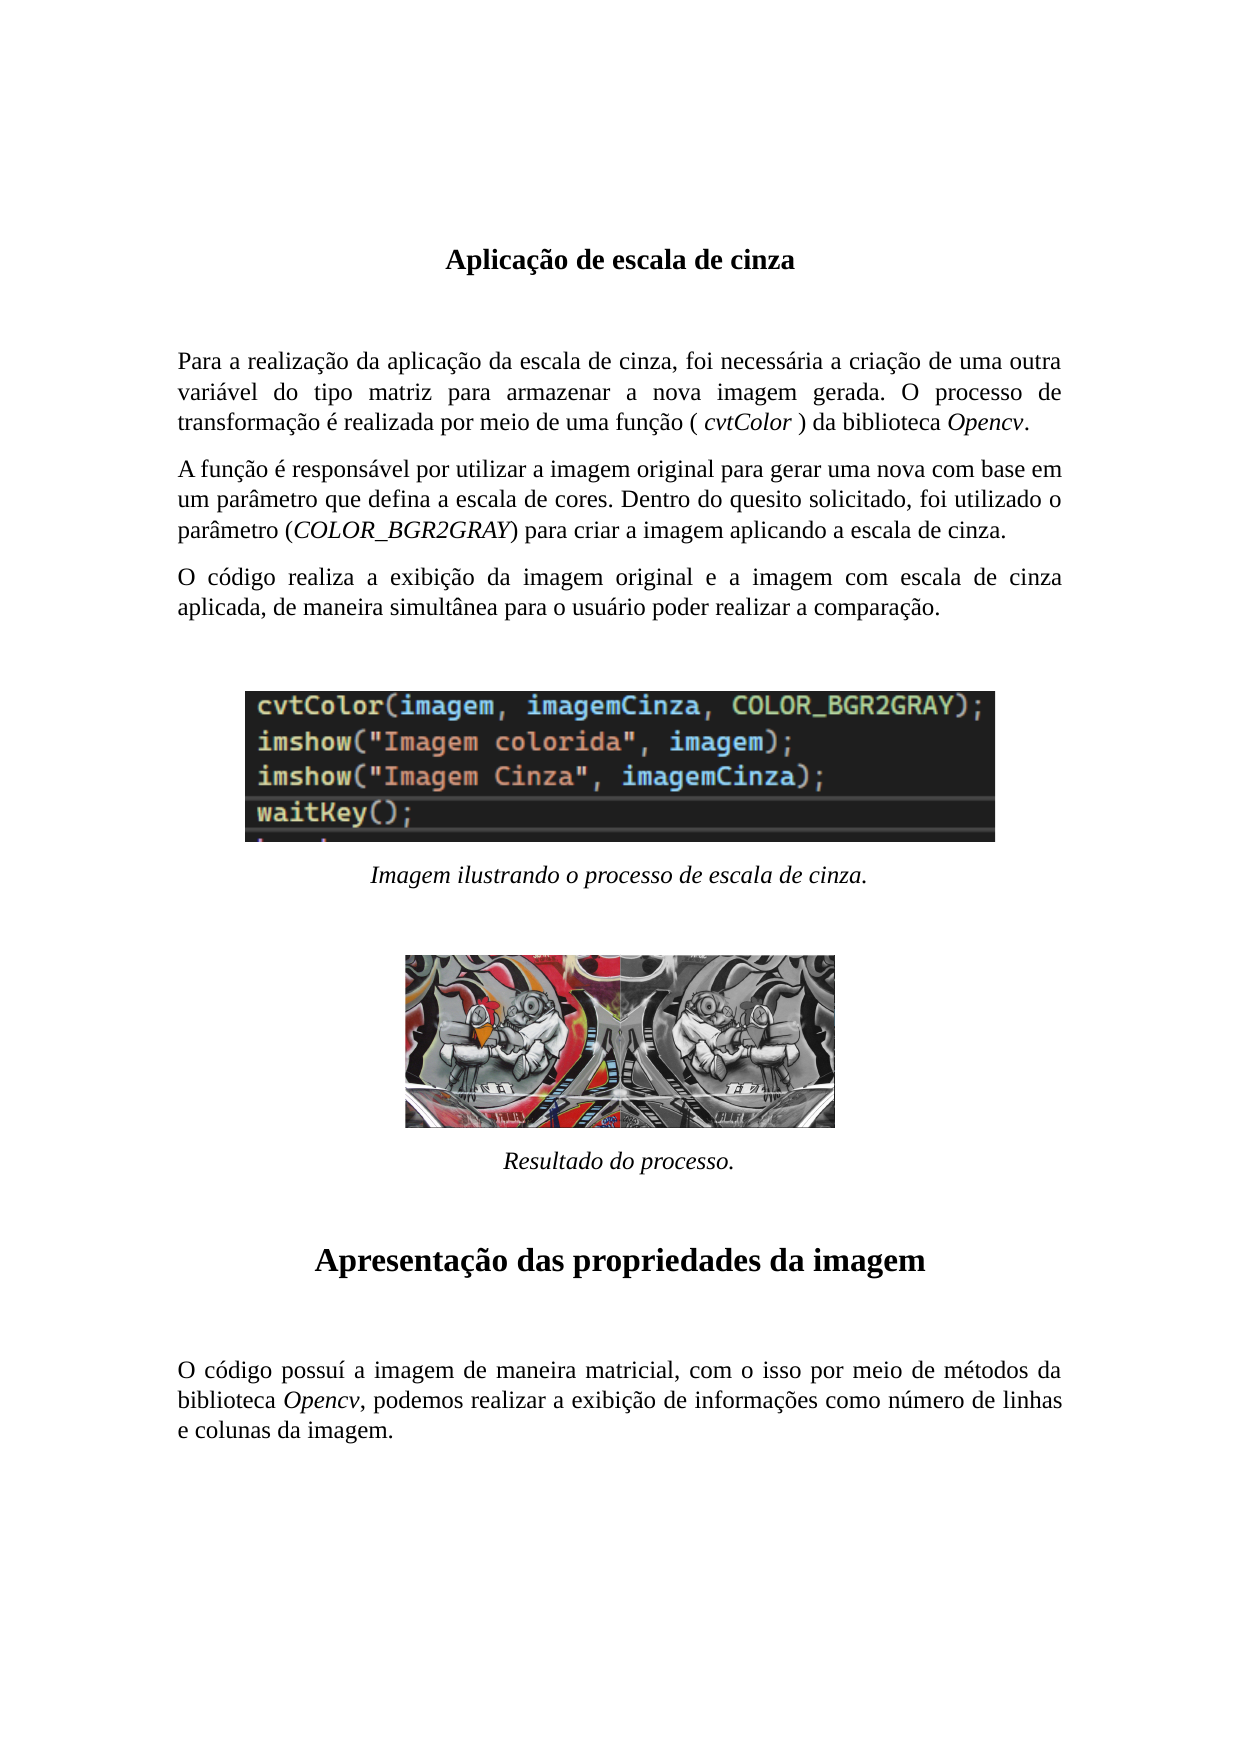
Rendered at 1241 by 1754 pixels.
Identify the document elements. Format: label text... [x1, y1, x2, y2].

picture [245, 691, 995, 842]
text Imagem ilustrando o processo de escala de cinza. [177, 860, 1063, 889]
text O código possuí a imagem de maneira matricial, com o isso por meio de métodos da biblioteca Opencv, podemos realizar a exibição de informações como número de linhas e colunas da imagem. [177, 1355, 1063, 1444]
text Apresentação das propriedades da imagem [177, 1240, 1063, 1278]
text O código realiza a exibição da imagem original e a imagem com escala de cinza aplicada, de maneira simultânea para o usuário poder realizar a comparação. [177, 562, 1063, 621]
text Aplicação de escala de cinza [177, 242, 1063, 275]
text Resultado do processo. [177, 1146, 1063, 1175]
picture [405, 954, 835, 1128]
text Para a realização da aplicação da escala de cinza, foi necessária a criação de uma outra variável do tipo matriz para armazenar a nova imagem gerada. O processo de transformação é realizada por meio de uma função ( cvtColor ) da biblioteca Opencv. [177, 346, 1063, 436]
text A função é responsável por utilizar a imagem original para gerar uma nova com base em um parâmetro que defina a escala de cores. Dentro do quesito solicitado, foi utilizado o parâmetro (COLOR_BGR2GRAY) para criar a imagem aplicando a escala de cinza. [177, 454, 1063, 544]
